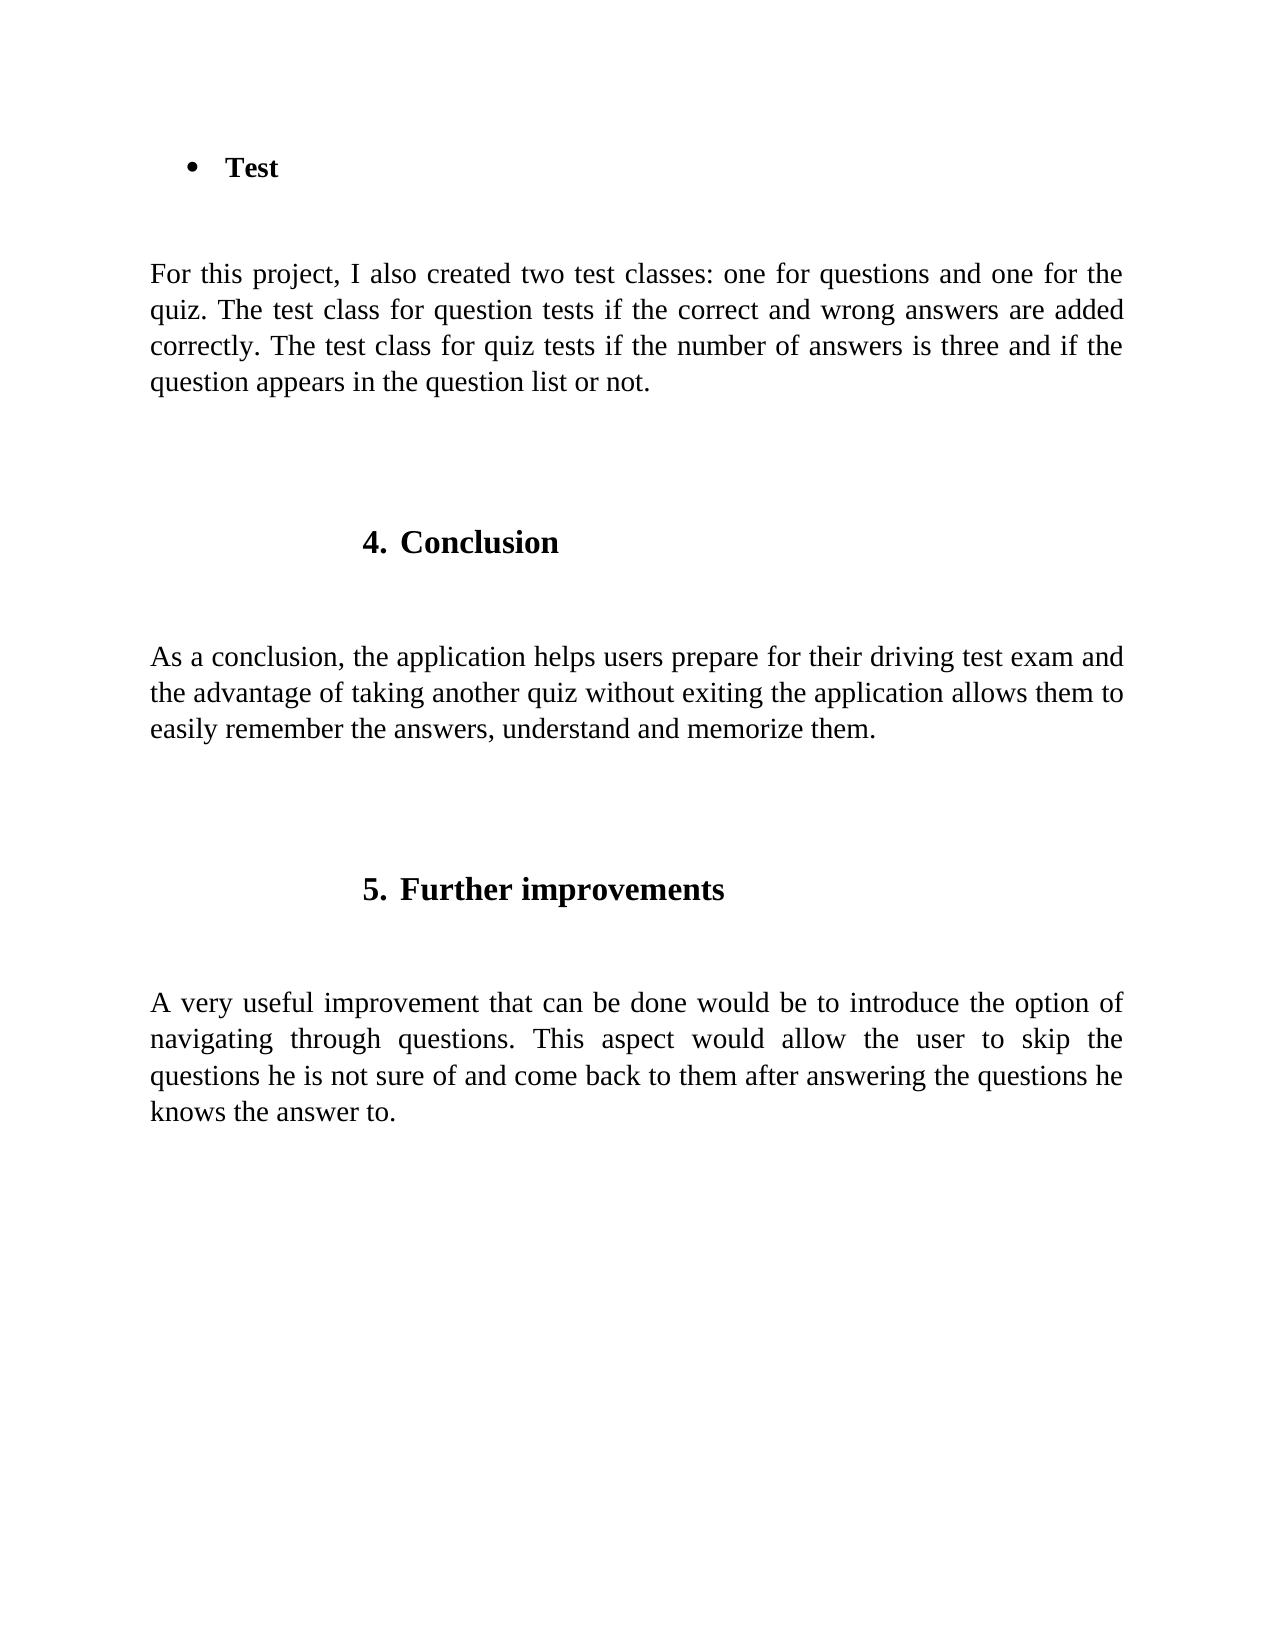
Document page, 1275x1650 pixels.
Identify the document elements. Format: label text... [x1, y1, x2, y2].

list Further improvements [362, 869, 1125, 908]
text For this project, I also created two test classes: one for questions and one for the quiz. The test class for question tests if the correct and wrong answers are added correctly. The test class for quiz tests if the number of answers is three and if the question appears in the question list or not. [150, 256, 1125, 398]
text As a conclusion, the application helps users prepare for their driving test exam and the advantage of taking another quiz without exiting the application allows them to easily remember the answers, understand and memorize them. [150, 639, 1125, 744]
list Conclusion [362, 523, 1125, 561]
list Test [187, 150, 1125, 184]
text A very useful improvement that can be done would be to introduce the option of navigating through questions. This aspect would allow the user to skip the questions he is not sure of and come back to them after answering the questions he knows the answer to. [150, 985, 1125, 1127]
